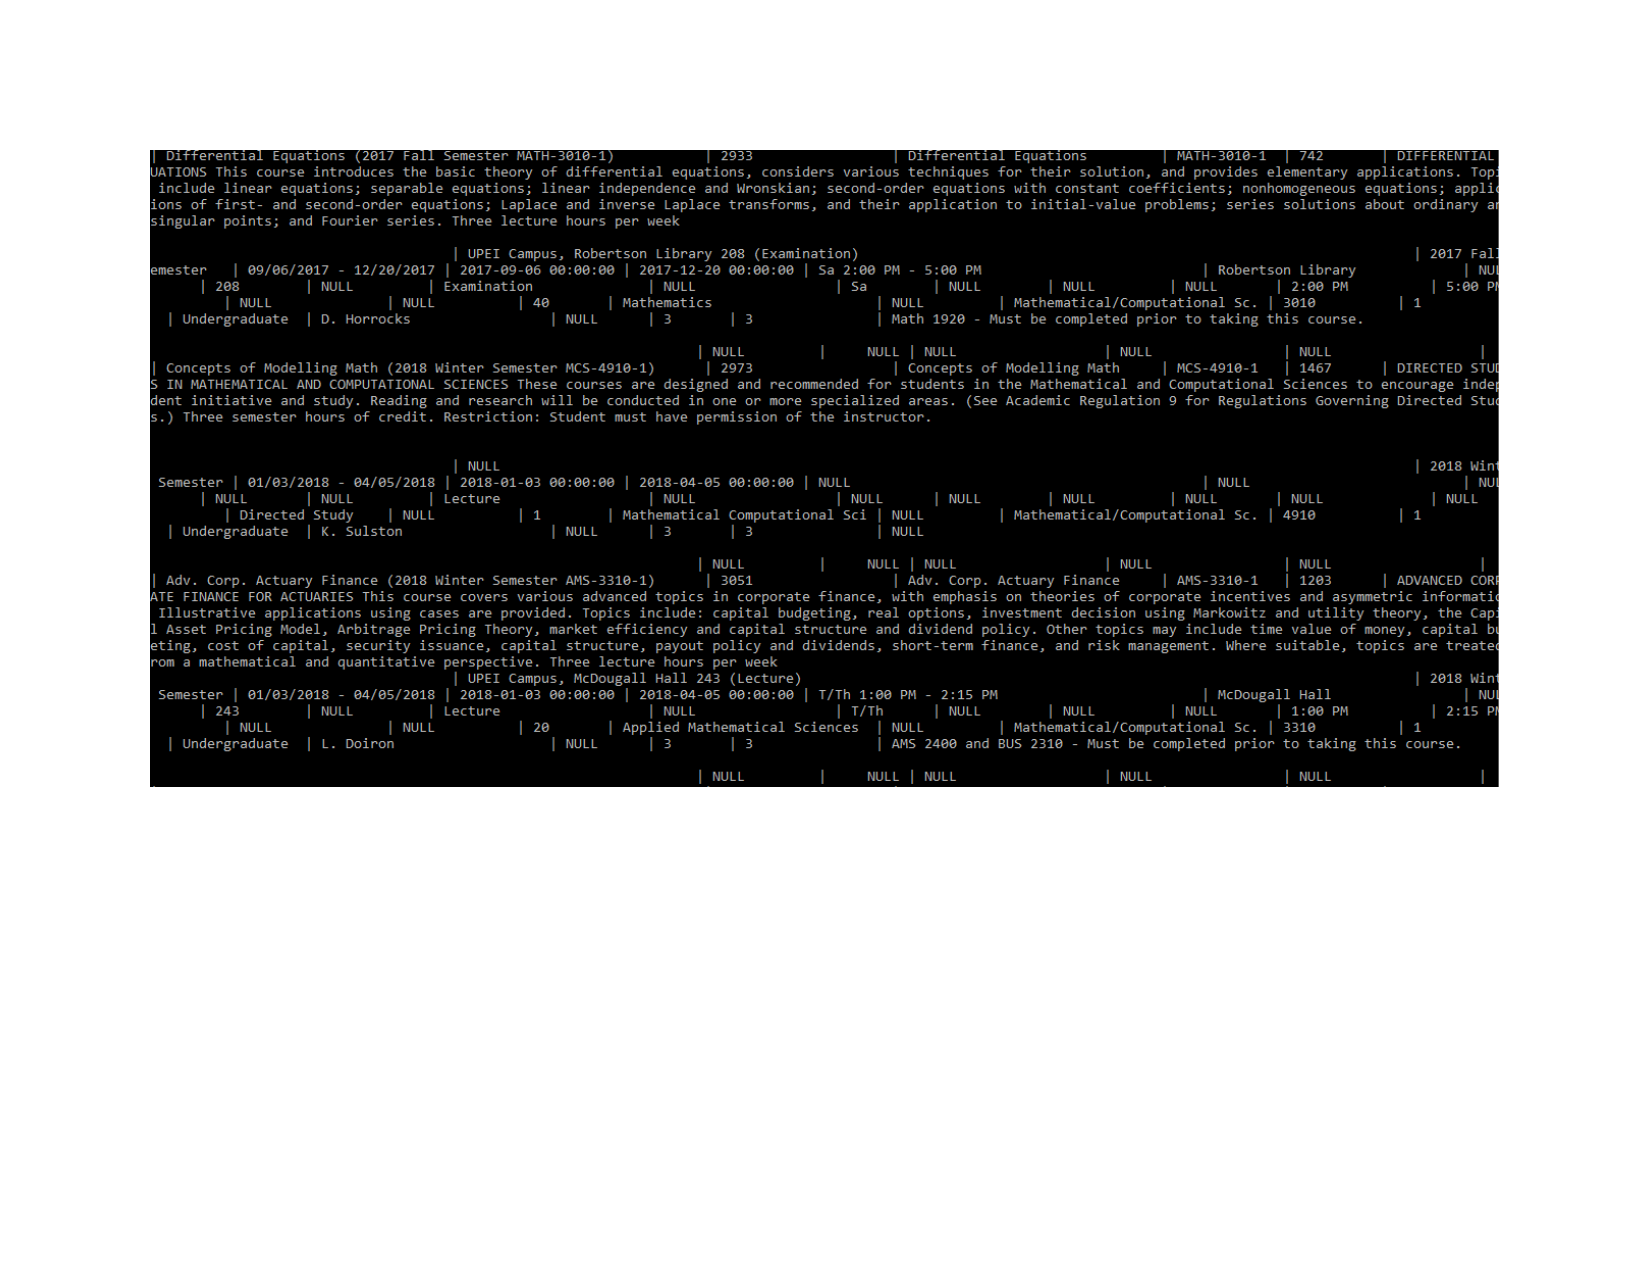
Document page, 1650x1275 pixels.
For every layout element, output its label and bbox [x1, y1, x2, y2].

picture [150, 150, 1499, 787]
